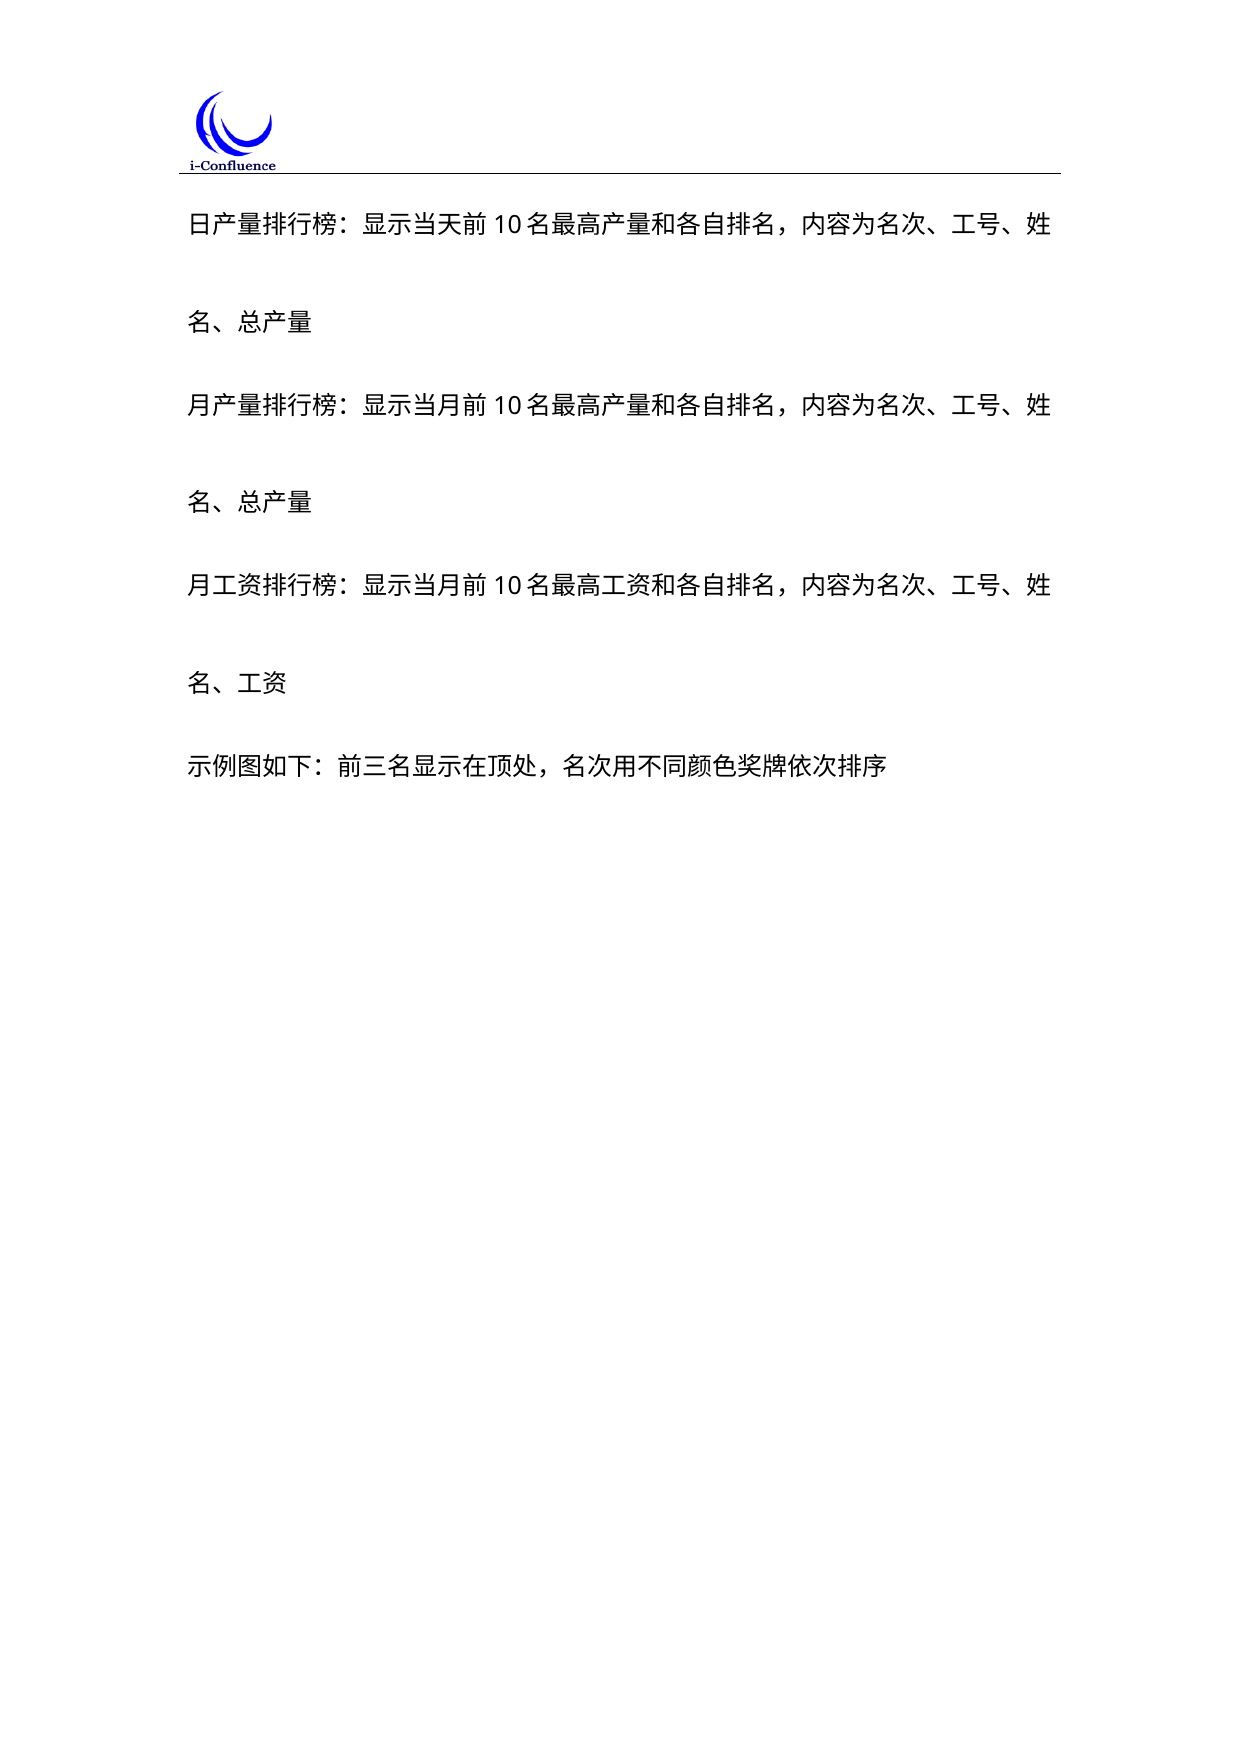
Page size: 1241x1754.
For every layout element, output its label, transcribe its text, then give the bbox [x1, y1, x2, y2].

list 月工资排行榜：显示当月前10名最高工资和各自排名，内容为名次、工号、姓名、工资 [187, 551, 1053, 714]
picture [187, 90, 279, 171]
list 日产量排行榜：显示当天前10名最高产量和各自排名，内容为名次、工号、姓名、总产量 [187, 190, 1053, 353]
list 月产量排行榜：显示当月前10名最高产量和各自排名，内容为名次、工号、姓名、总产量 [187, 371, 1053, 533]
list 示例图如下：前三名显示在顶处，名次用不同颜色奖牌依次排序 [187, 732, 1053, 797]
